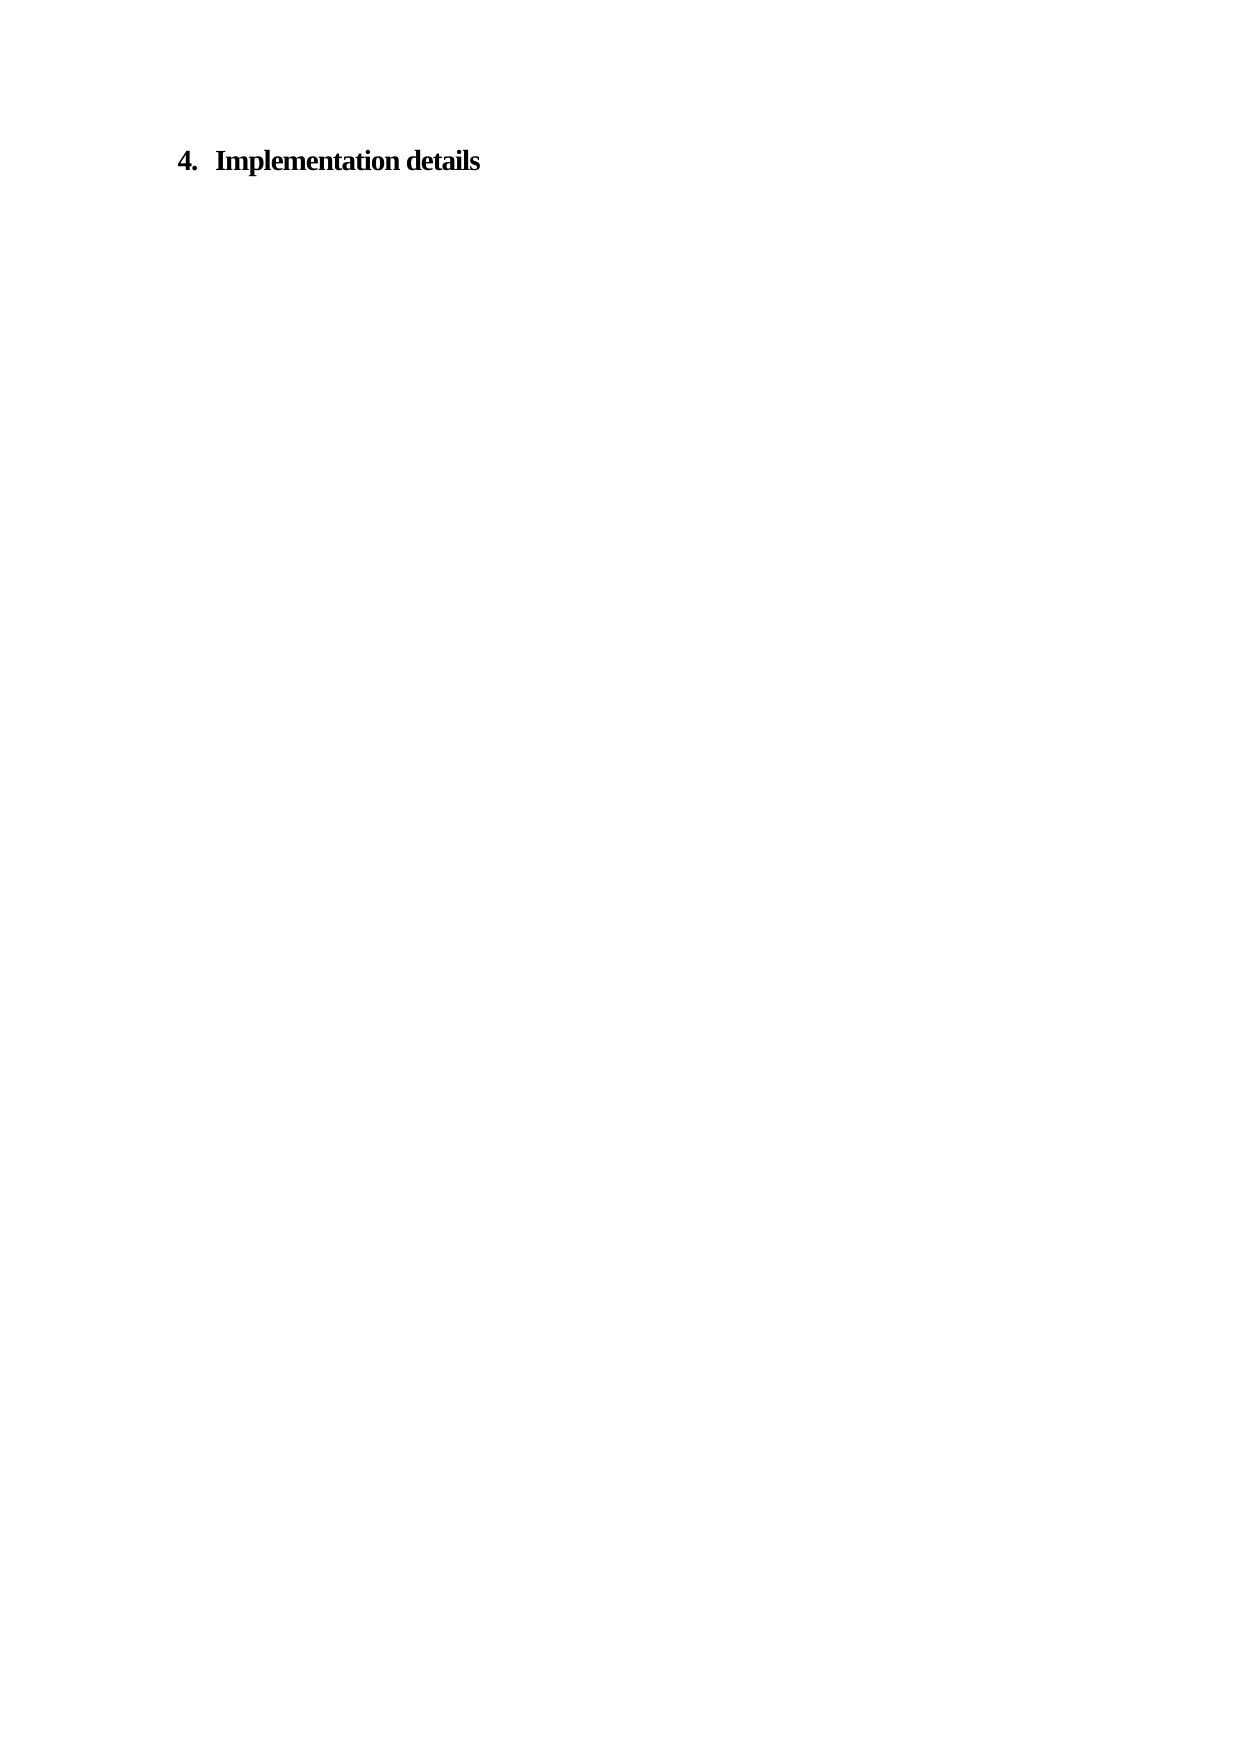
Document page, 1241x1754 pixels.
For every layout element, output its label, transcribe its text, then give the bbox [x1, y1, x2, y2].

title Implementation details [177, 143, 1152, 177]
